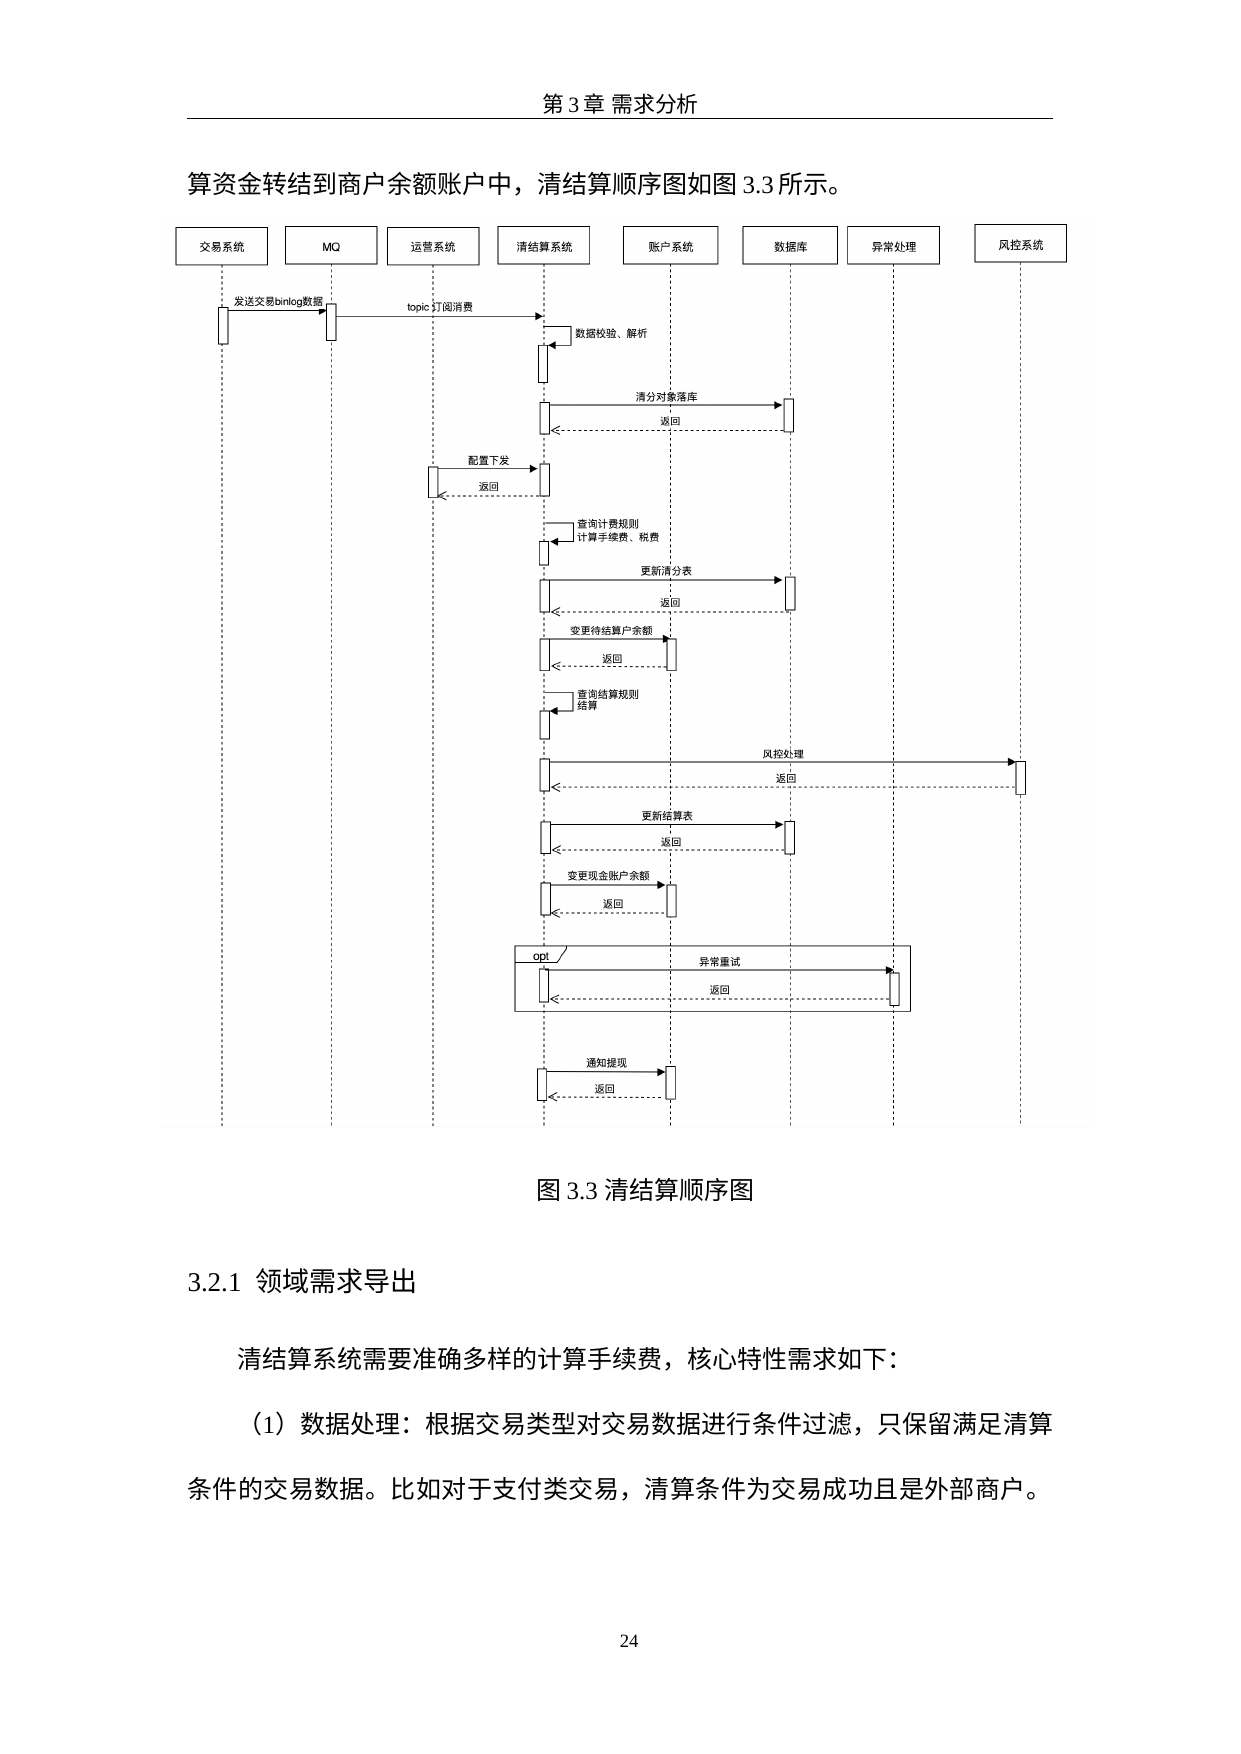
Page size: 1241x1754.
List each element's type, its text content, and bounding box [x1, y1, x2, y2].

text 图3.3 清结算顺序图 [187, 1127, 1053, 1222]
picture [159, 216, 1092, 1127]
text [187, 150, 1053, 215]
text 清结算系统需要准确多样的计算手续费，核心特性需求如下： [187, 1325, 1053, 1390]
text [187, 1390, 1053, 1520]
text 3.2.1 领域需求导出 [187, 1247, 1053, 1312]
